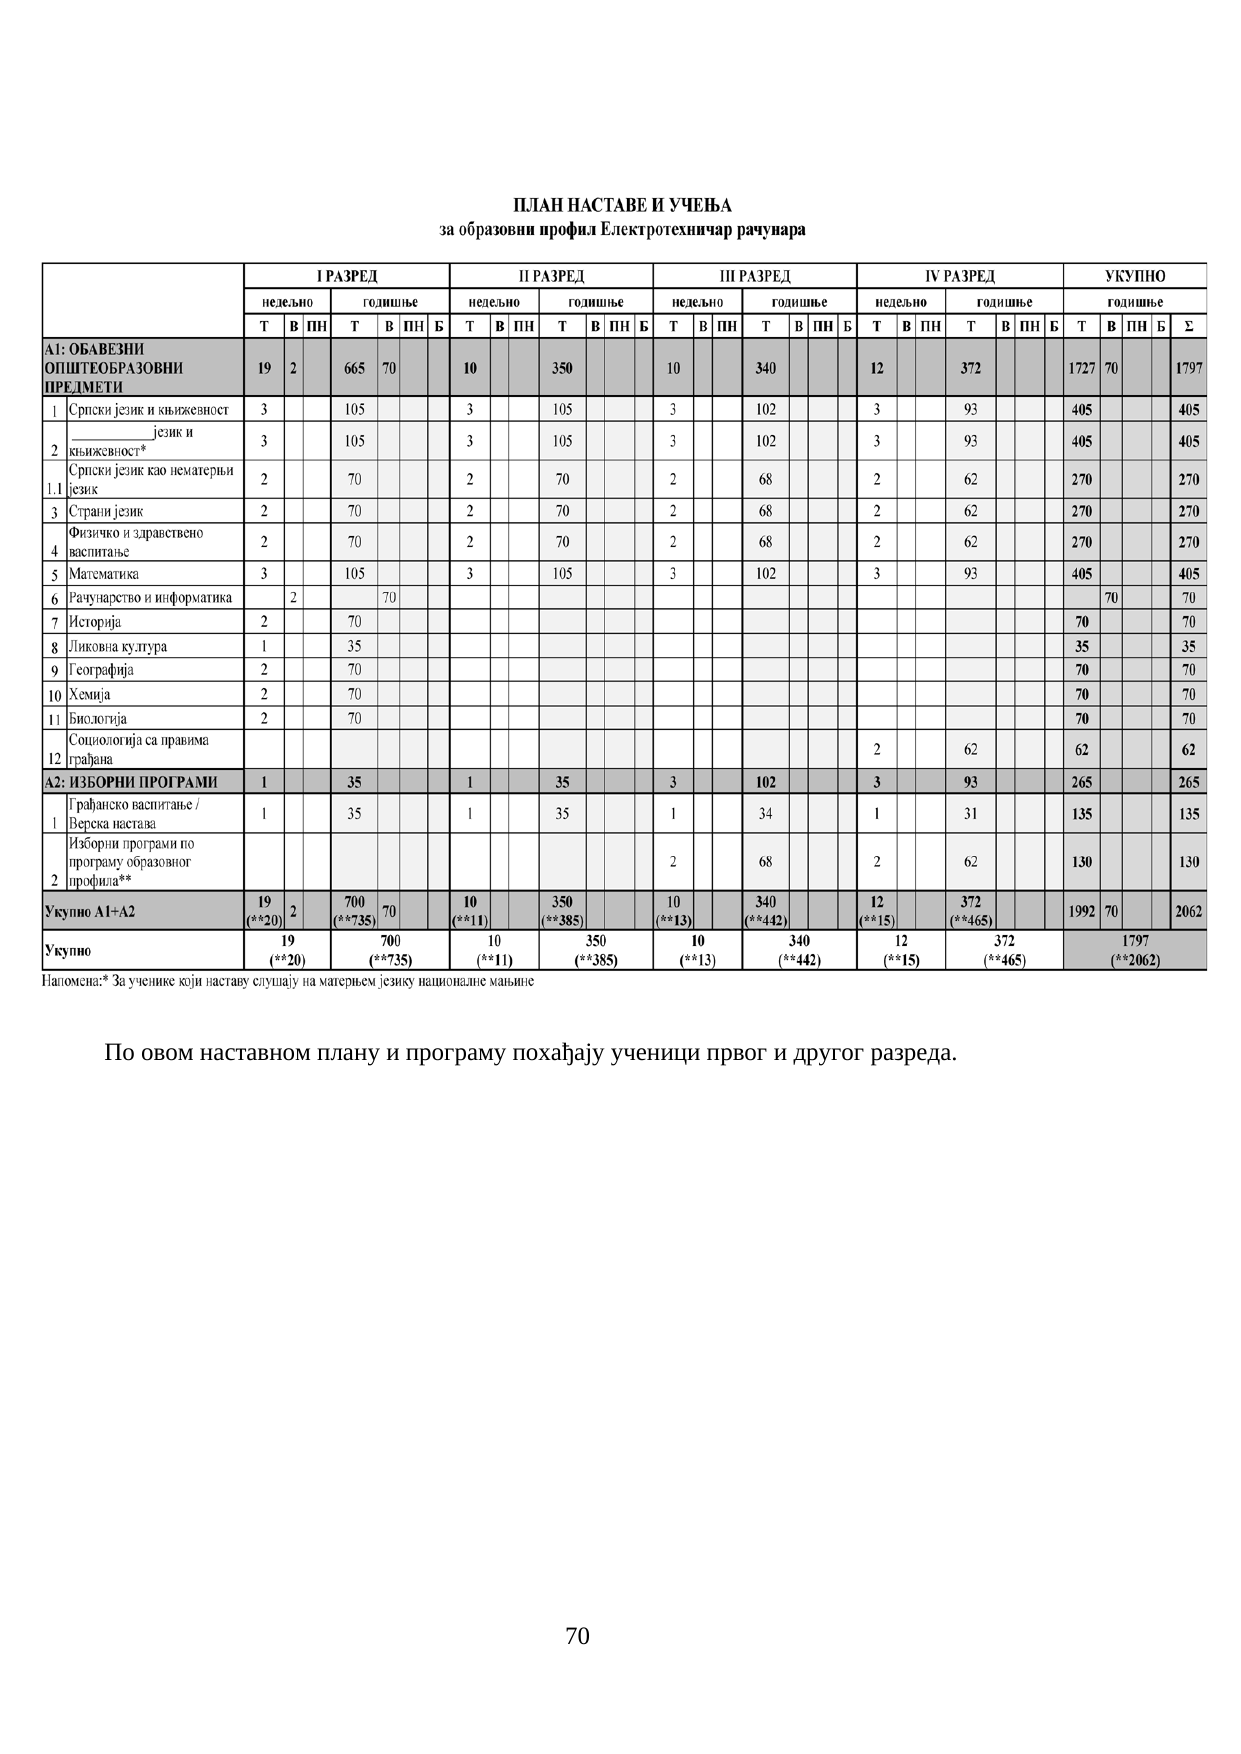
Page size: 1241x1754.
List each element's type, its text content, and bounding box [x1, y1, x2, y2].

text По овом наставном плану и програму похађају ученици првог и другог разреда. [29, 1037, 1126, 1066]
picture [41, 197, 1208, 989]
